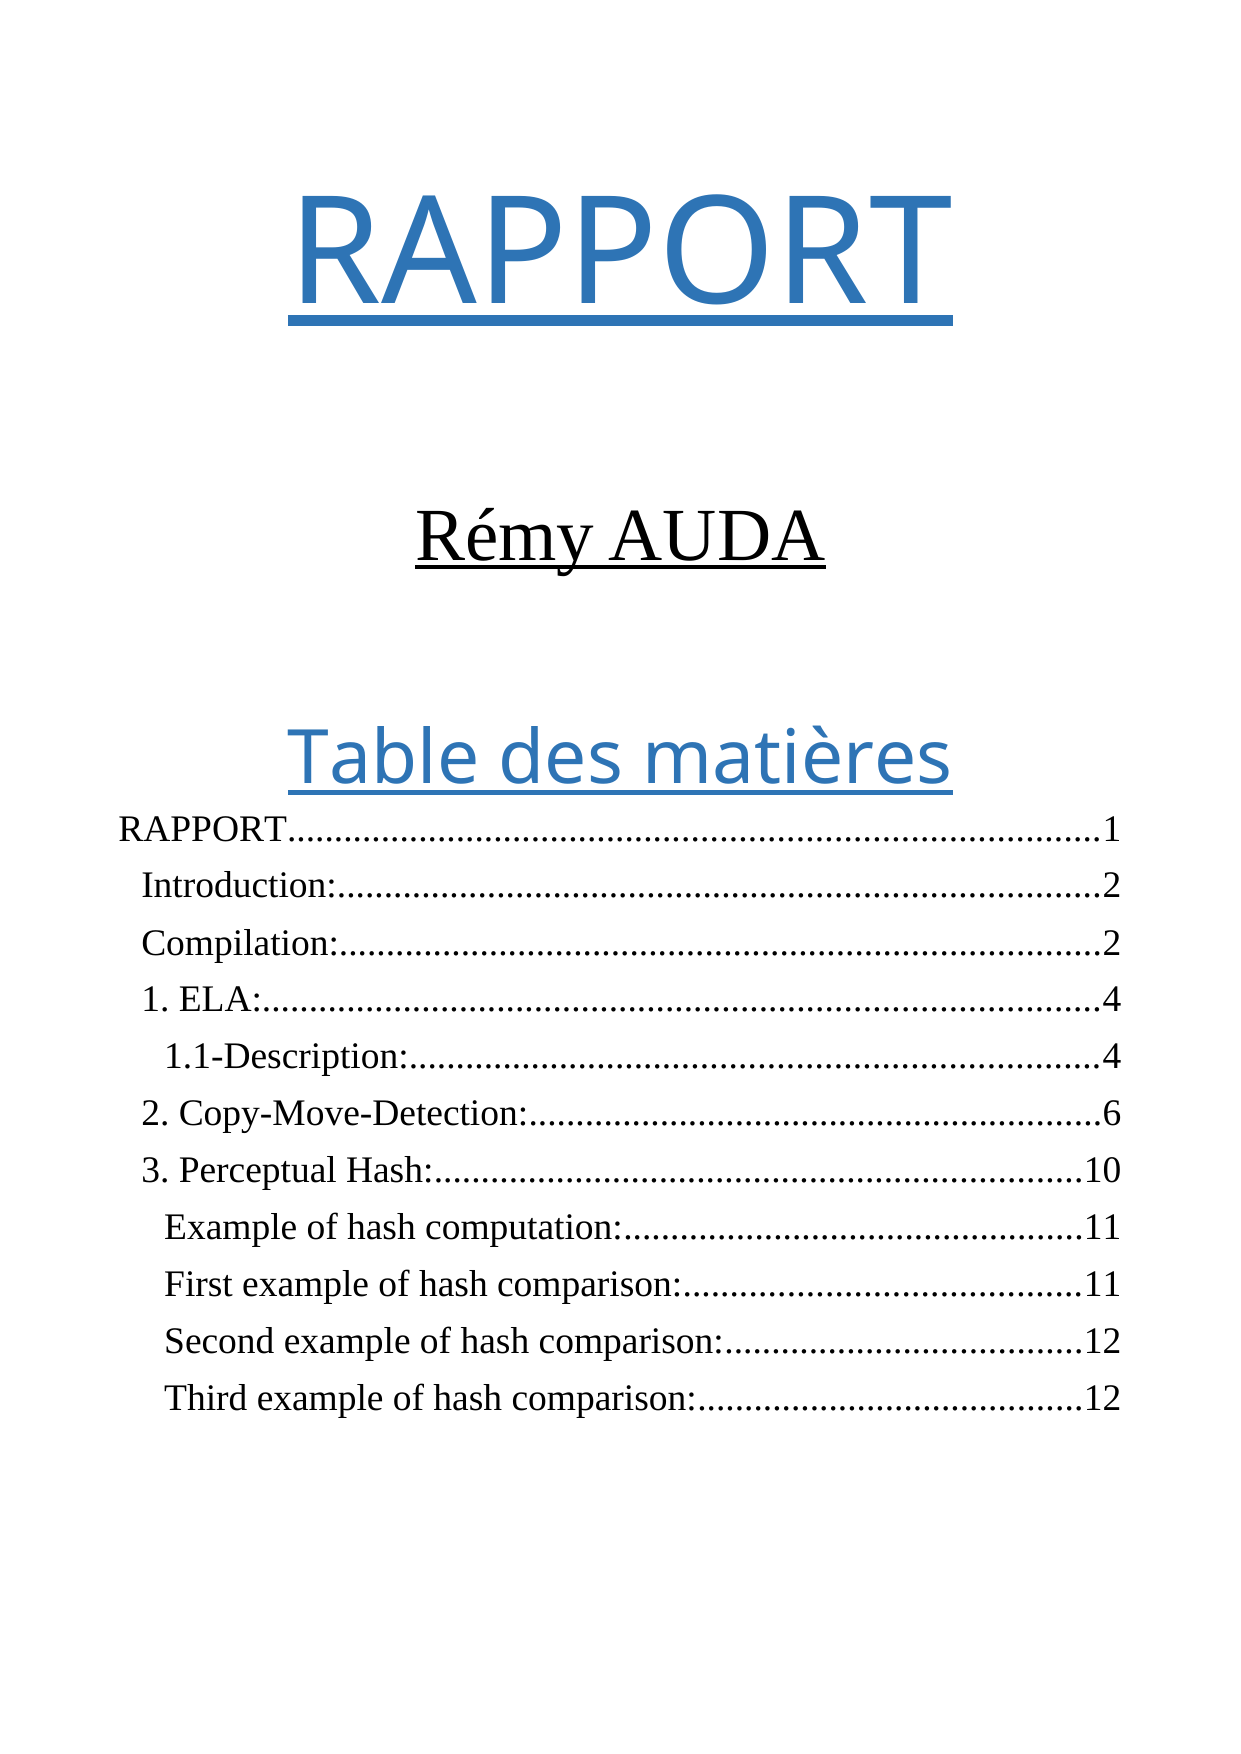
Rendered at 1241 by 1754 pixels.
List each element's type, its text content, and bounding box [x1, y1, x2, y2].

text Compilation: 2 [141, 920, 1122, 963]
text 3. Perceptual Hash: 10 [141, 1148, 1122, 1191]
subtitle RAPPORT [118, 143, 1122, 347]
text Second example of hash comparison: 12 [164, 1319, 1122, 1362]
text Introduction: 2 [141, 863, 1122, 906]
text RAPPORT 1 [118, 806, 1122, 849]
subtitle Table des matières [118, 704, 1122, 806]
text 1.1-Description: 4 [164, 1034, 1122, 1077]
text 2. Copy-Move-Detection: 6 [141, 1091, 1122, 1134]
text Third example of hash comparison: 12 [164, 1376, 1122, 1419]
text Example of hash computation: 11 [164, 1205, 1122, 1248]
text First example of hash comparison: 11 [164, 1262, 1122, 1305]
text Rémy AUDA [118, 490, 1122, 577]
text 1. ELA: 4 [141, 977, 1122, 1020]
